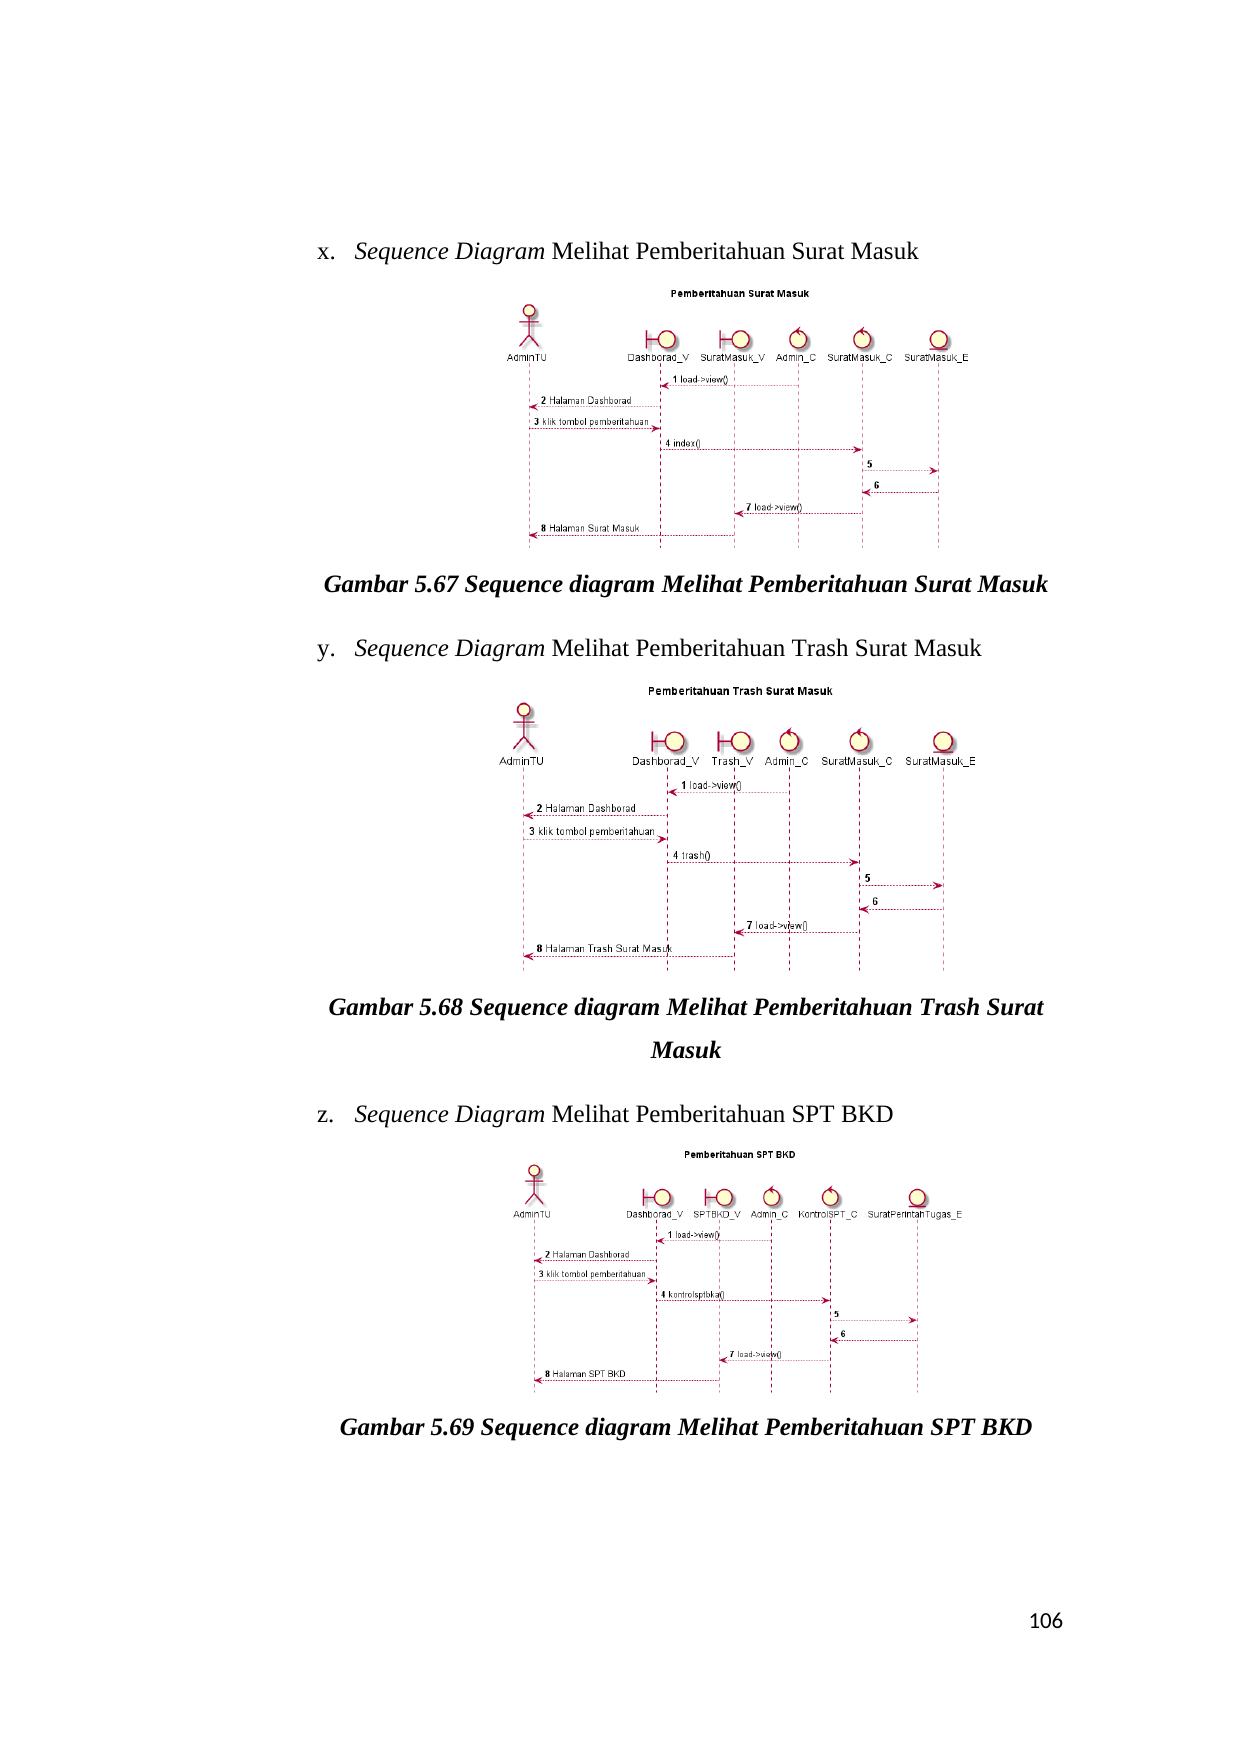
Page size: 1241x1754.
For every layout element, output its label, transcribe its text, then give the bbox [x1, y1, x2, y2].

list Sequence Diagram Melihat Pemberitahuan Surat Masuk [317, 236, 1063, 265]
text Gambar 5.67 Sequence diagram Melihat Pemberitahuan Surat Masuk [311, 569, 1063, 598]
picture [493, 676, 983, 978]
picture [501, 279, 975, 555]
picture [508, 1142, 968, 1399]
text Gambar 5.68 Sequence diagram Melihat Pemberitahuan Trash Surat Masuk [311, 992, 1063, 1064]
list Sequence Diagram Melihat Pemberitahuan Trash Surat Masuk [317, 633, 1063, 662]
text Gambar 5.69 Sequence diagram Melihat Pemberitahuan SPT BKD [311, 1412, 1063, 1441]
list Sequence Diagram Melihat Pemberitahuan SPT BKD [317, 1099, 1063, 1128]
